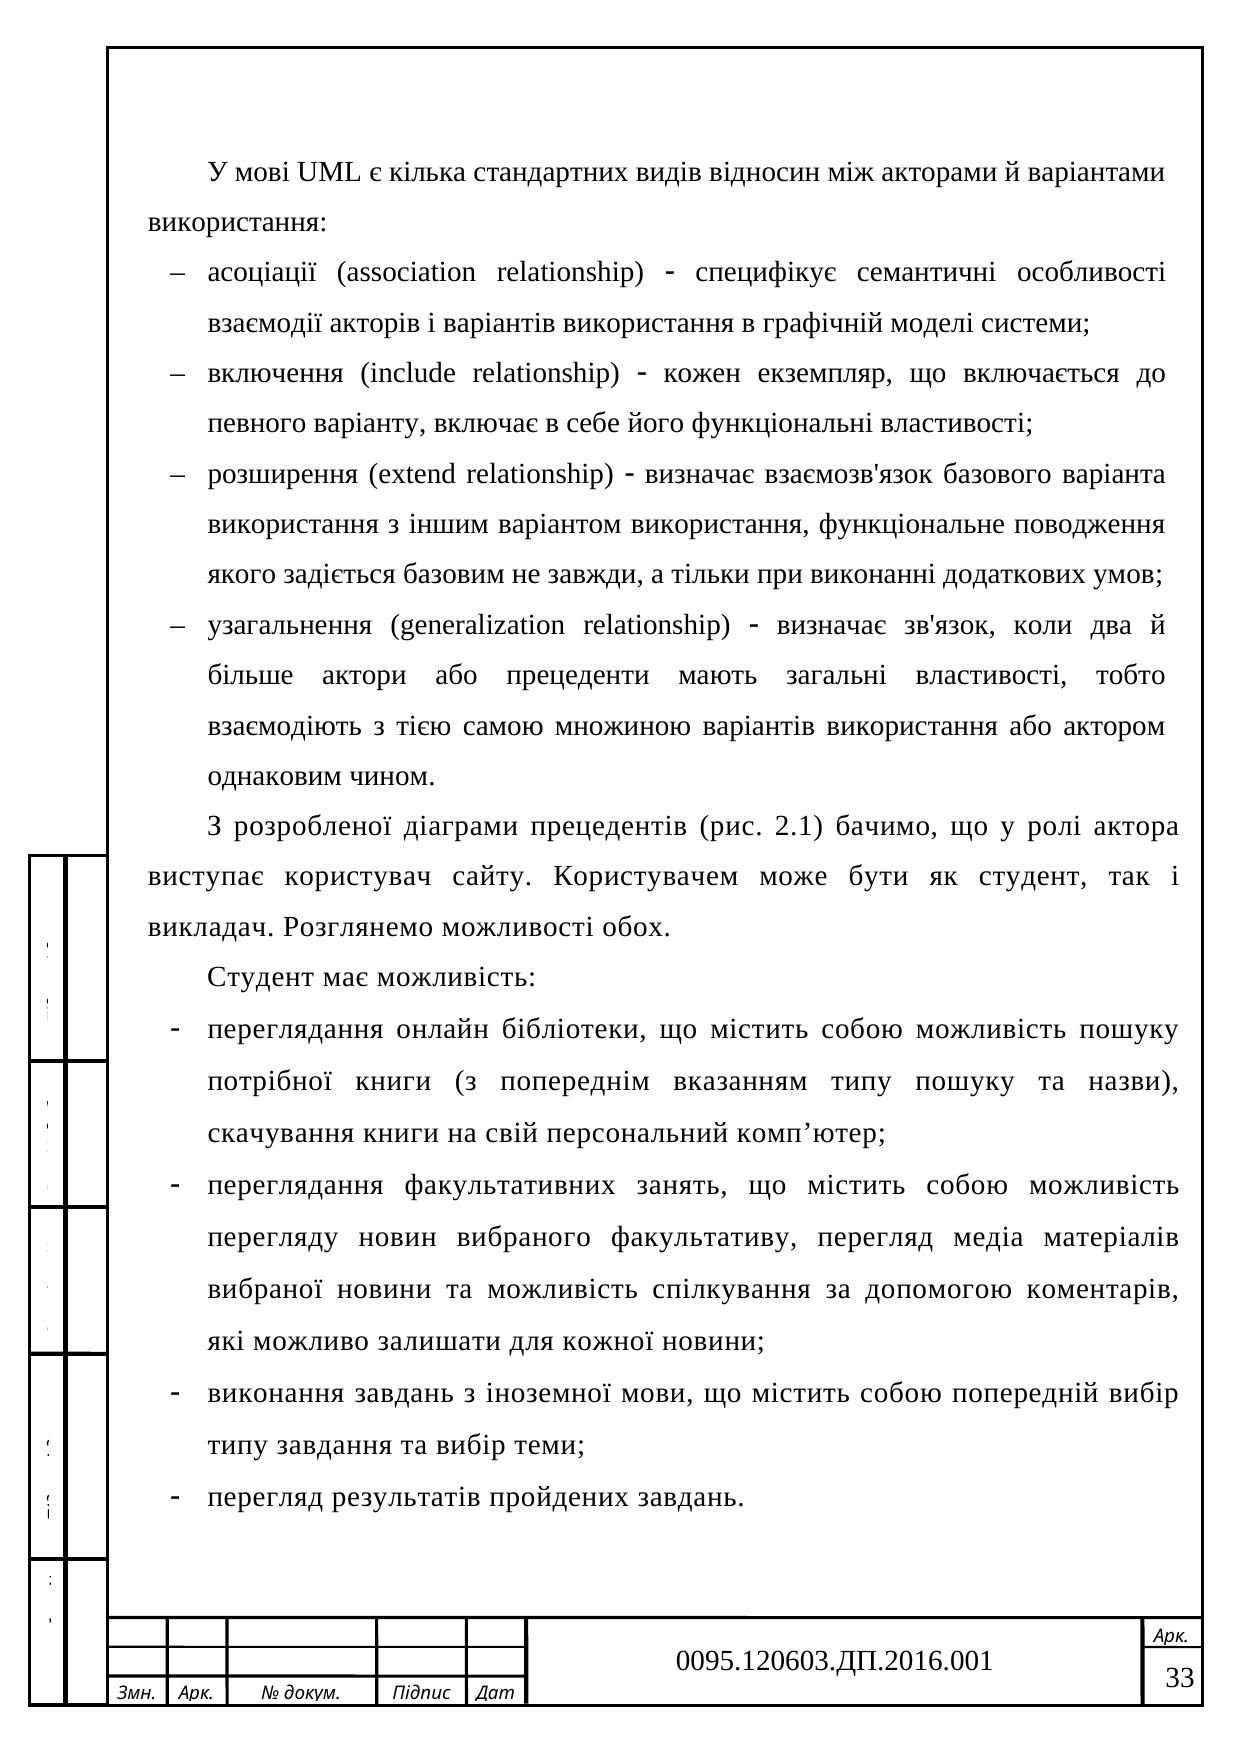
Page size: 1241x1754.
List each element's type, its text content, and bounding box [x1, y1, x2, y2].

list виконання завдань з іноземної мови, що містить собою попередній вибір типу завдання та вибір теми; [170, 1375, 1181, 1461]
list узагальнення (generalization relationship) визначає зв'язок, коли два й більше актори або прецеденти мають загальні властивості, тобто взаємодіють з тією самою множиною варіантів використання або актором однаковим чином. [170, 607, 1166, 791]
text У мові UML є кілька стандартних видів відносин між акторами й варіантами використання: [148, 154, 1166, 238]
text З розробленої діаграми прецедентів (рис. 2.1) бачимо, що у ролі актора виступає користувач сайту. Користувачем може бути як студент, так і викладач. Розглянемо можливості обох. [148, 808, 1181, 942]
list розширення (extend relationship) визначає взаємозв'язок базового варіанта використання з іншим варіантом використання, функціональне поводження якого задіється базовим не завжди, а тільки при виконанні додаткових умов; [170, 456, 1166, 590]
list переглядання факультативних занять, що містить собою можливість перегляду новин вибраного факультативу, перегляд медіа матеріалів вибраної новини та можливість спілкування за допомогою коментарів, які можливо залишати для кожної новини; [170, 1167, 1181, 1357]
list перегляд результатів пройдених завдань. [170, 1479, 1181, 1513]
list включення (include relationship) кожен екземпляр, що включається до певного варіанту, включає в себе його функціональні властивості; [170, 355, 1166, 439]
text Студент має можливість: [148, 959, 1181, 993]
list асоціації (association relationship) специфікує семантичні особливості взаємодії акторів і варіантів використання в графічній моделі системи; [170, 254, 1166, 338]
list переглядання онлайн бібліотеки, що містить собою можливість пошуку потрібної книги (з попереднім вказанням типу пошуку та назви), скачування книги на свій персональний комп’ютер; [170, 1011, 1181, 1149]
